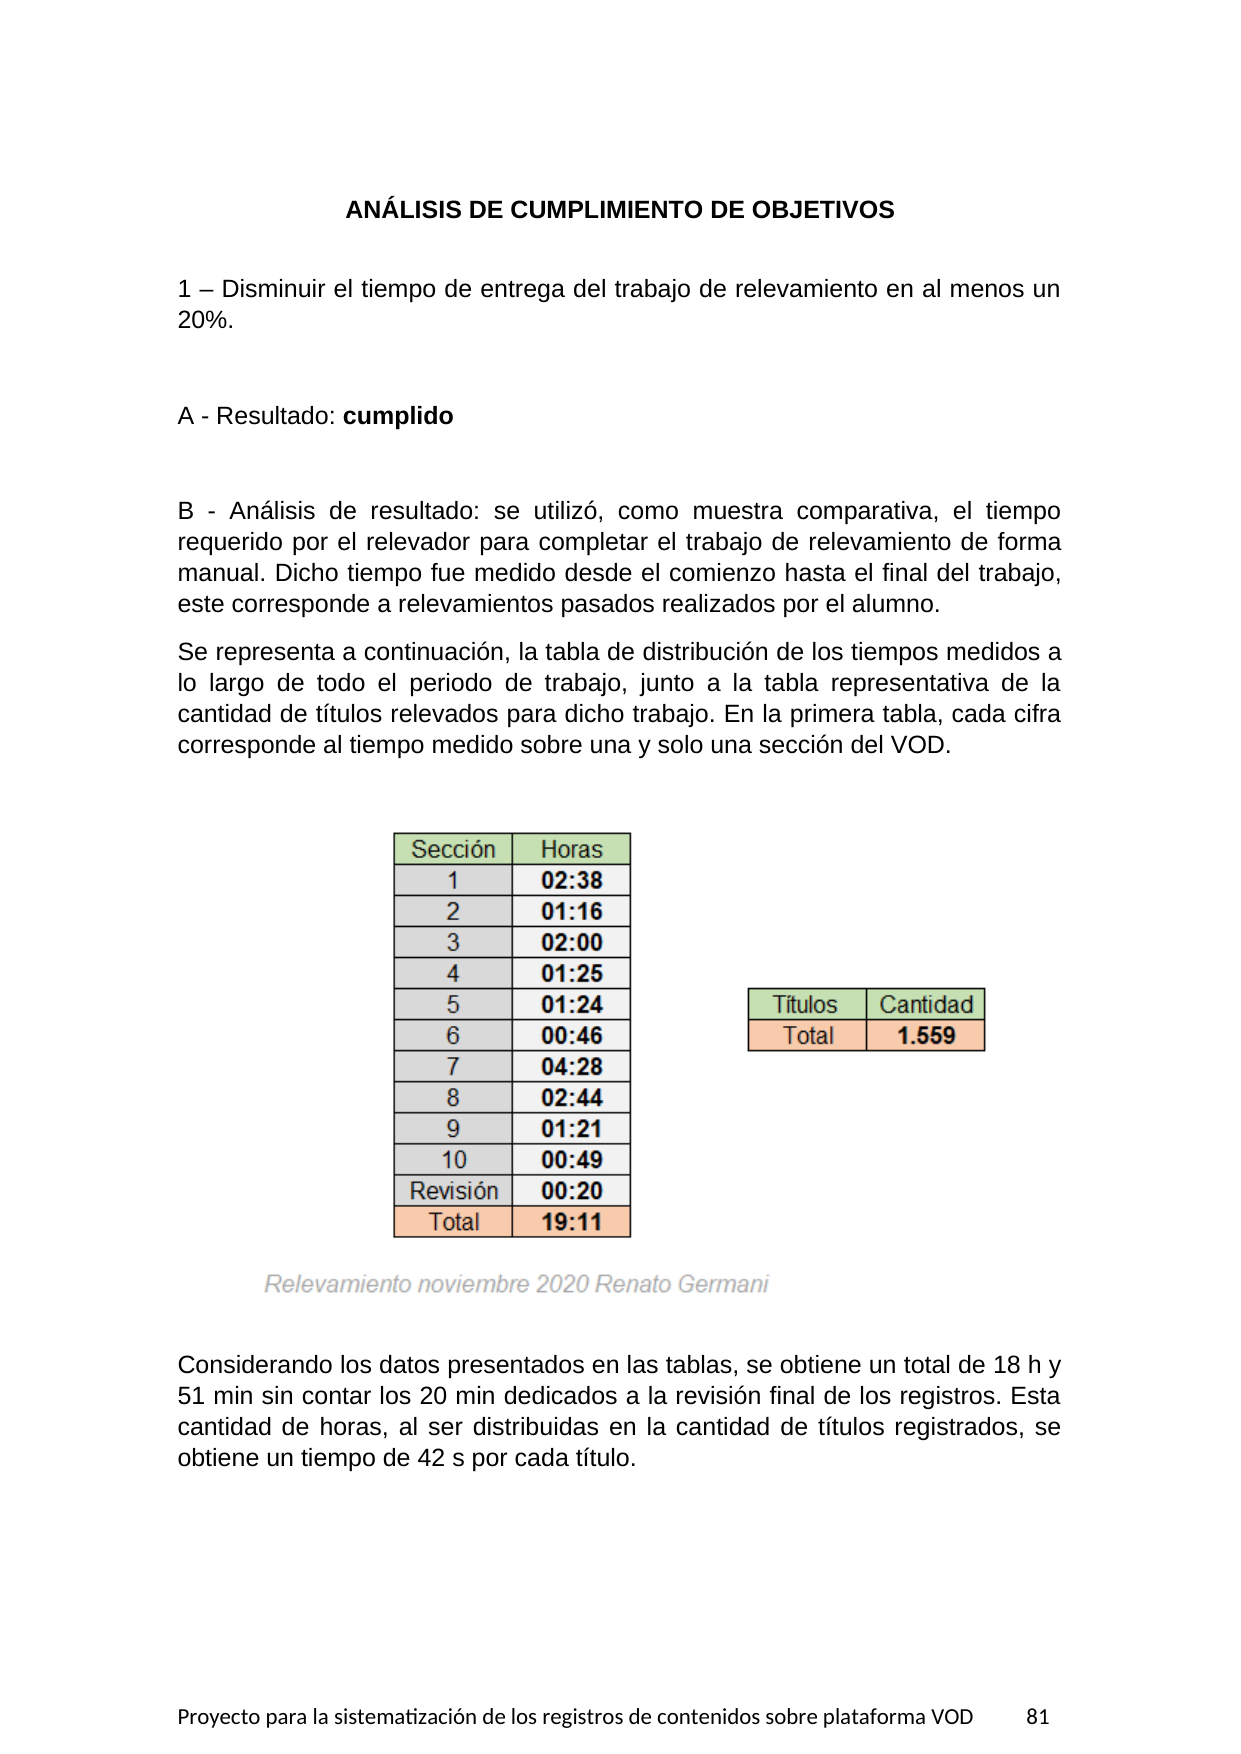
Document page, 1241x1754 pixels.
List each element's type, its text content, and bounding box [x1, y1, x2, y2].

text 1 – Disminuir el tiempo de entrega del trabajo de relevamiento en al menos un 20%. [177, 274, 1063, 334]
picture [249, 822, 993, 1300]
subtitle ANÁLISIS DE CUMPLIMIENTO DE OBJETIVOS [177, 195, 1063, 224]
text Considerando los datos presentados en las tablas, se obtiene un total de 18 h y 51 min sin contar los 20 min dedicados a la revisión final de los registros. Esta cantidad de horas, al ser distribuidas en la cantidad de títulos registrados, se obtiene un tiempo de 42 s por cada título. [177, 1350, 1063, 1472]
text B - Análisis de resultado: se utilizó, como muestra comparativa, el tiempo requerido por el relevador para completar el trabajo de relevamiento de forma manual. Dicho tiempo fue medido desde el comienzo hasta el final del trabajo, este corresponde a relevamientos pasados realizados por el alumno. [177, 496, 1063, 618]
text A - Resultado: cumplido [177, 401, 1063, 429]
text Se representa a continuación, la tabla de distribución de los tiempos medidos a lo largo de todo el periodo de trabajo, junto a la tabla representativa de la cantidad de títulos relevados para dicho trabajo. En la primera tabla, cada cifra corresponde al tiempo medido sobre una y solo una sección del VOD. [177, 637, 1063, 759]
